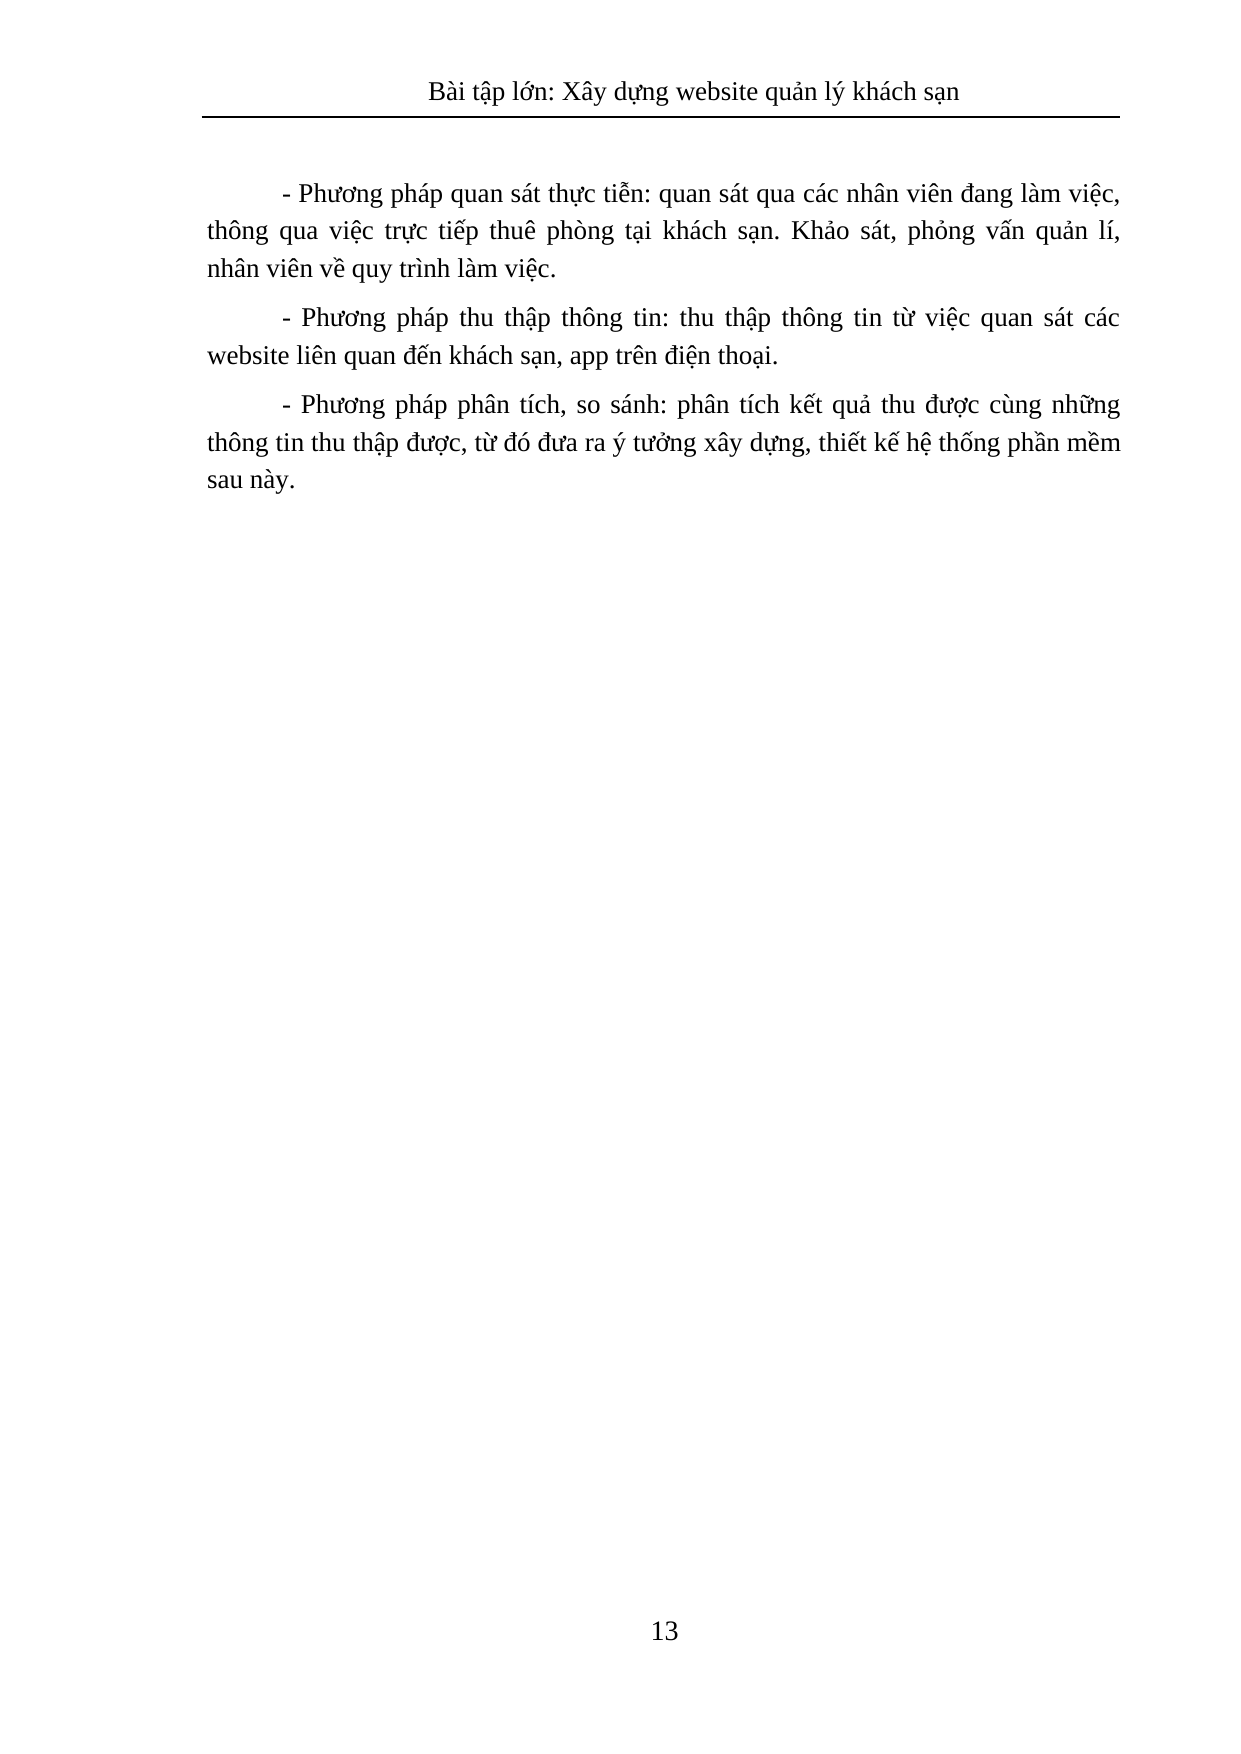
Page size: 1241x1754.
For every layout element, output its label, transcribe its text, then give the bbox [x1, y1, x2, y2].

text - Phương pháp quan sát thực tiễn: quan sát qua các nhân viên đang làm việc, thông qua việc trực tiếp thuê phòng tại khách sạn. Khảo sát, phỏng vấn quản lí, nhân viên về quy trình làm việc. [207, 177, 1122, 283]
text - Phương pháp thu thập thông tin: thu thập thông tin từ việc quan sát các website liên quan đến khách sạn, app trên điện thoại. [207, 302, 1122, 370]
text - Phương pháp phân tích, so sánh: phân tích kết quả thu được cùng những thông tin thu thập được, từ đó đưa ra ý tưởng xây dựng, thiết kế hệ thống phần mềm sau này. [207, 389, 1122, 494]
